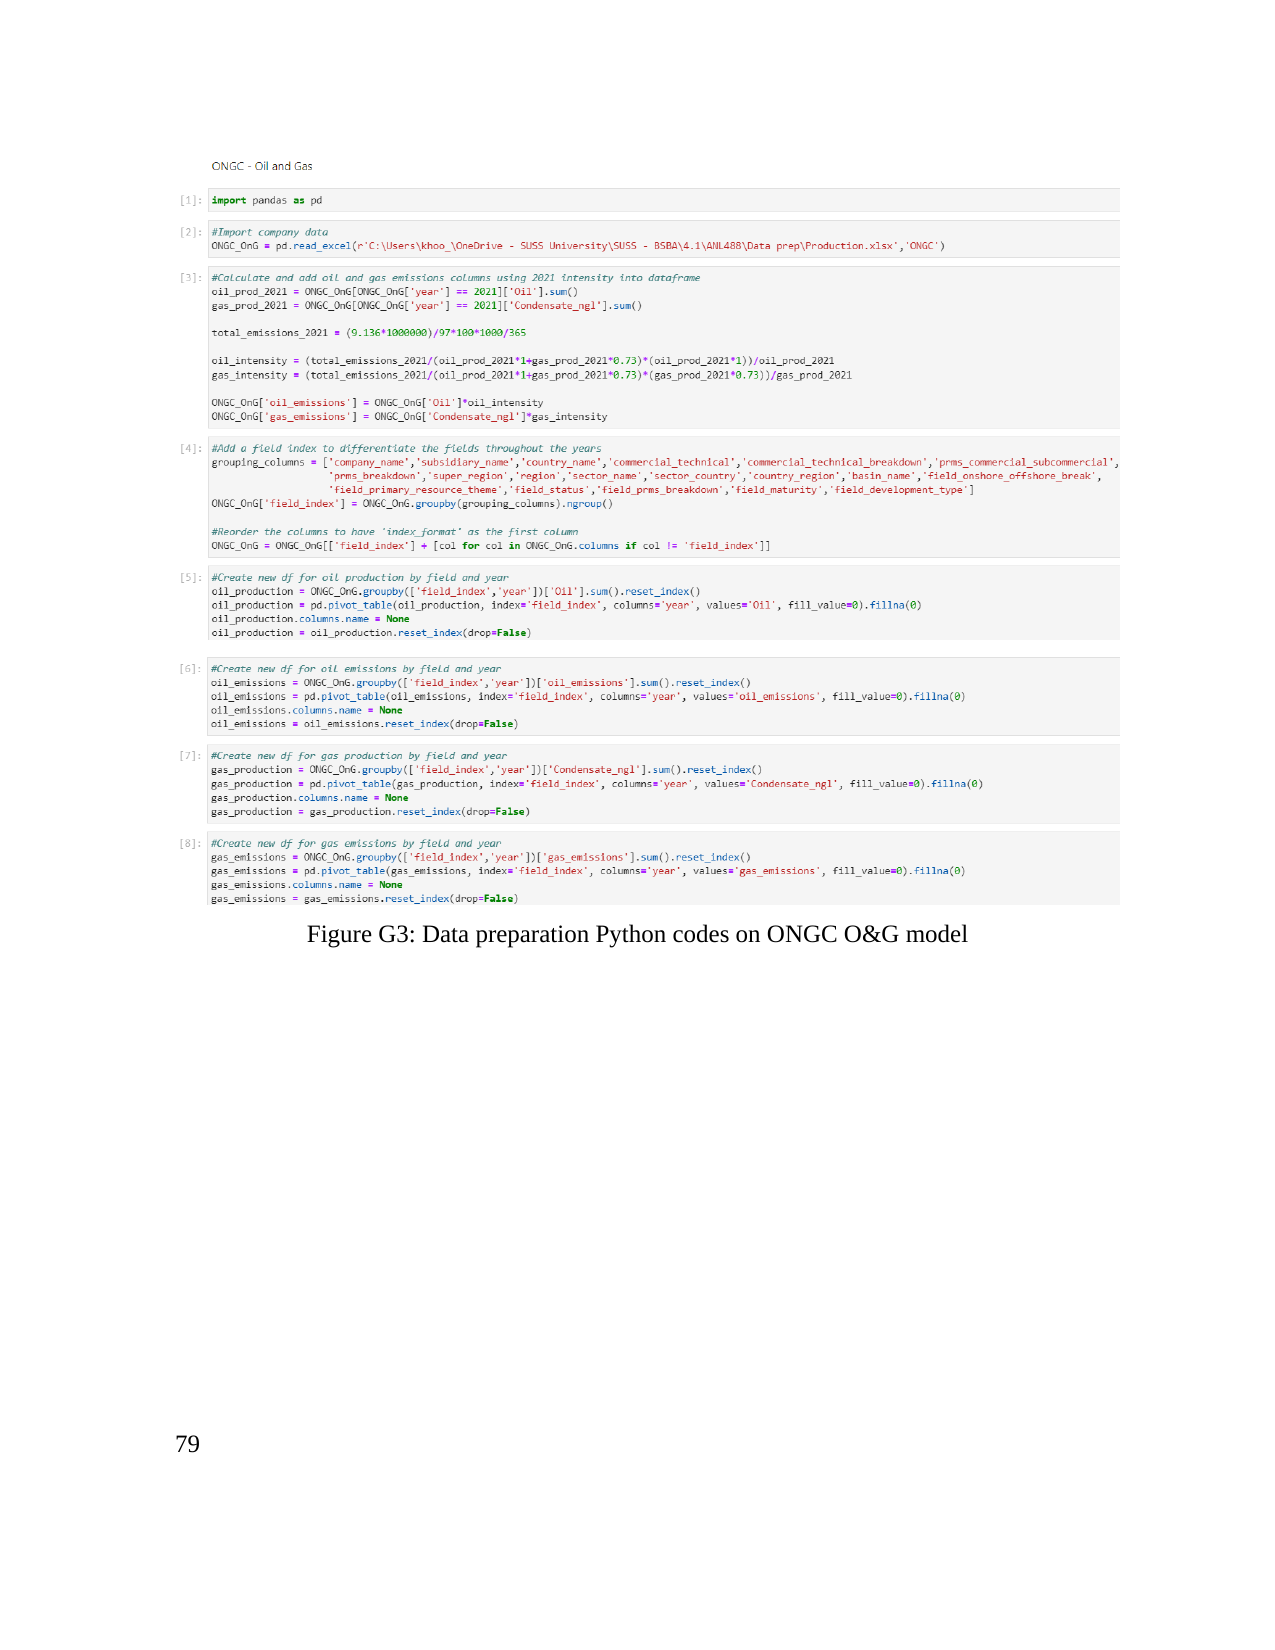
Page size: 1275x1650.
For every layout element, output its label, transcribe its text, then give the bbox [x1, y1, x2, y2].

picture [175, 653, 1120, 905]
subtitle Figure G3: Data preparation Python codes on ONGC O&G model [175, 919, 1100, 948]
picture [175, 156, 1120, 640]
